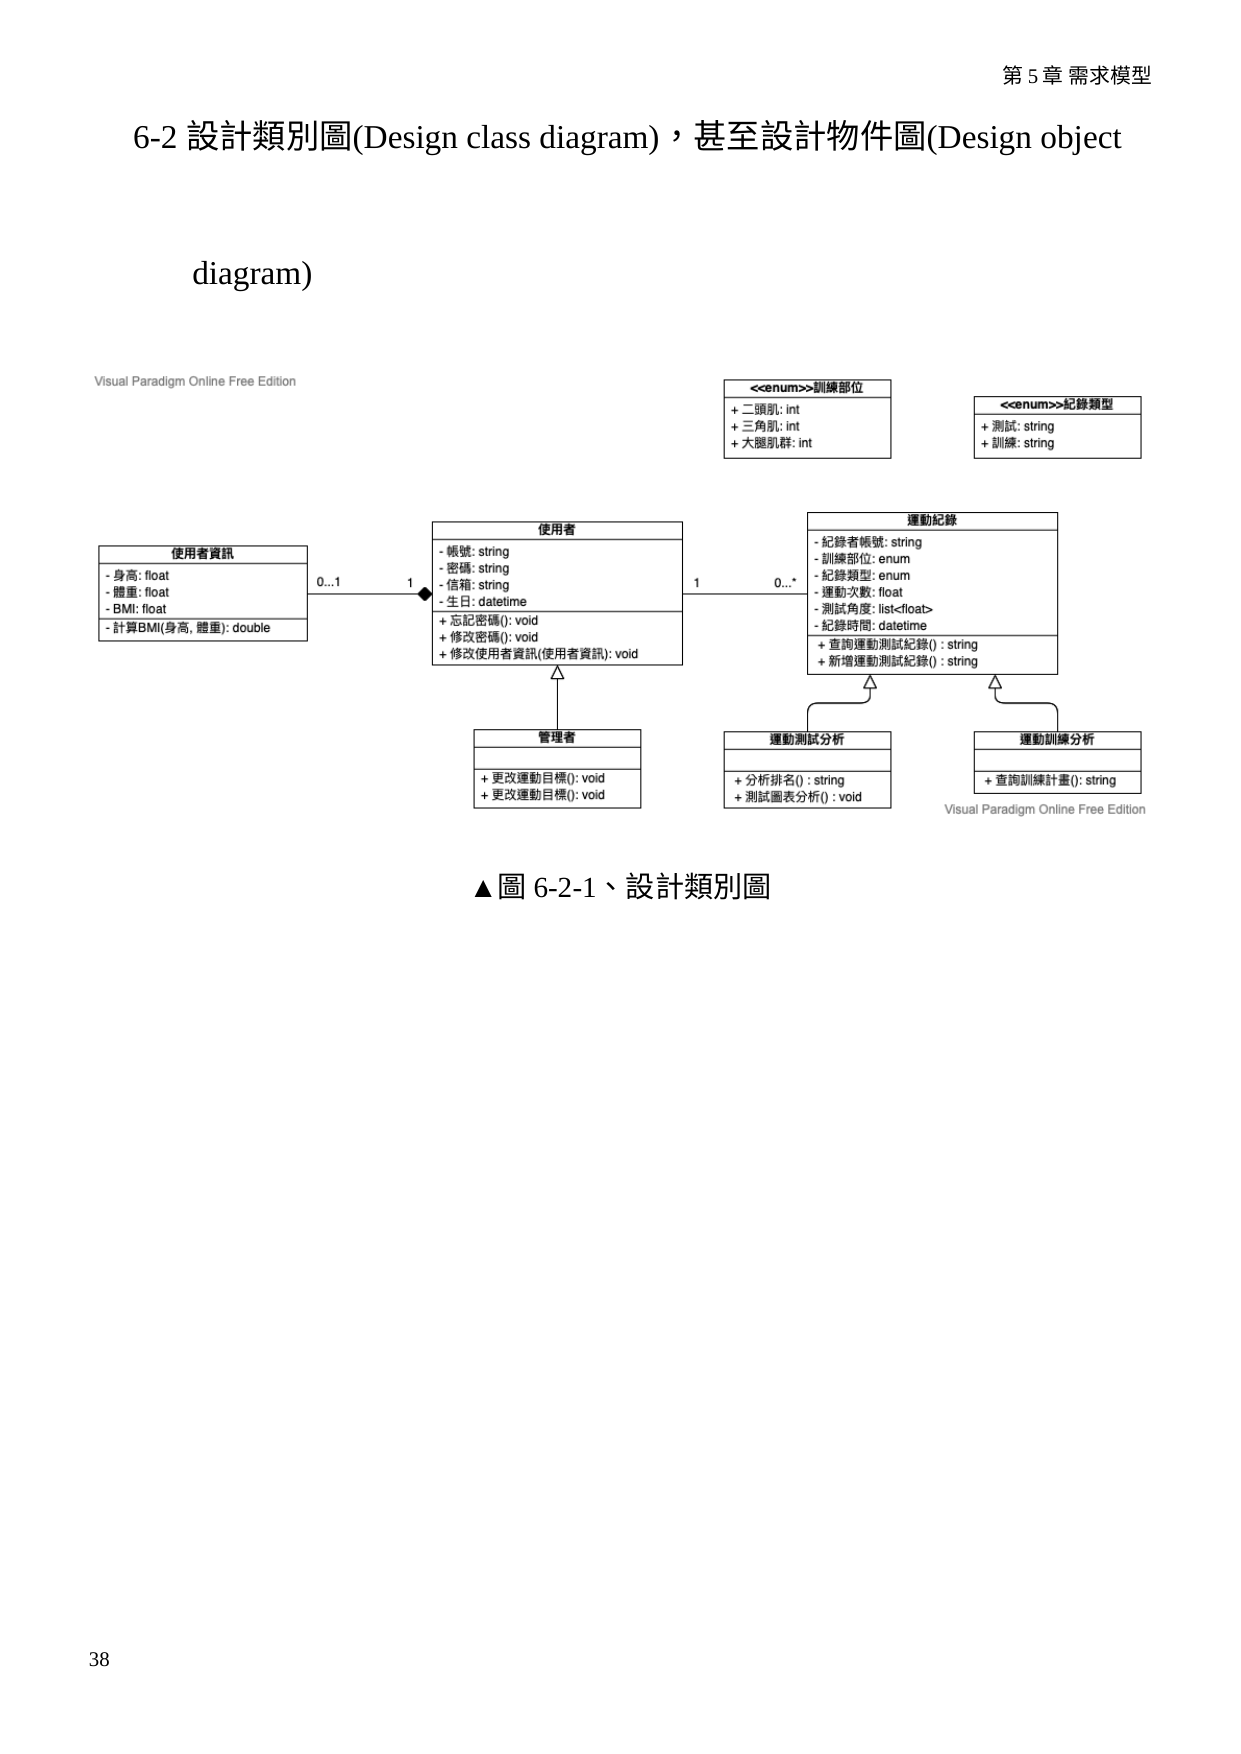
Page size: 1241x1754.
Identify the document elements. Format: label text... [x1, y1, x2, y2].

picture [88, 369, 1152, 819]
subtitle 設計類別圖(Design class diagram)，甚至設計物件圖(Design object diagram) [133, 94, 1152, 292]
